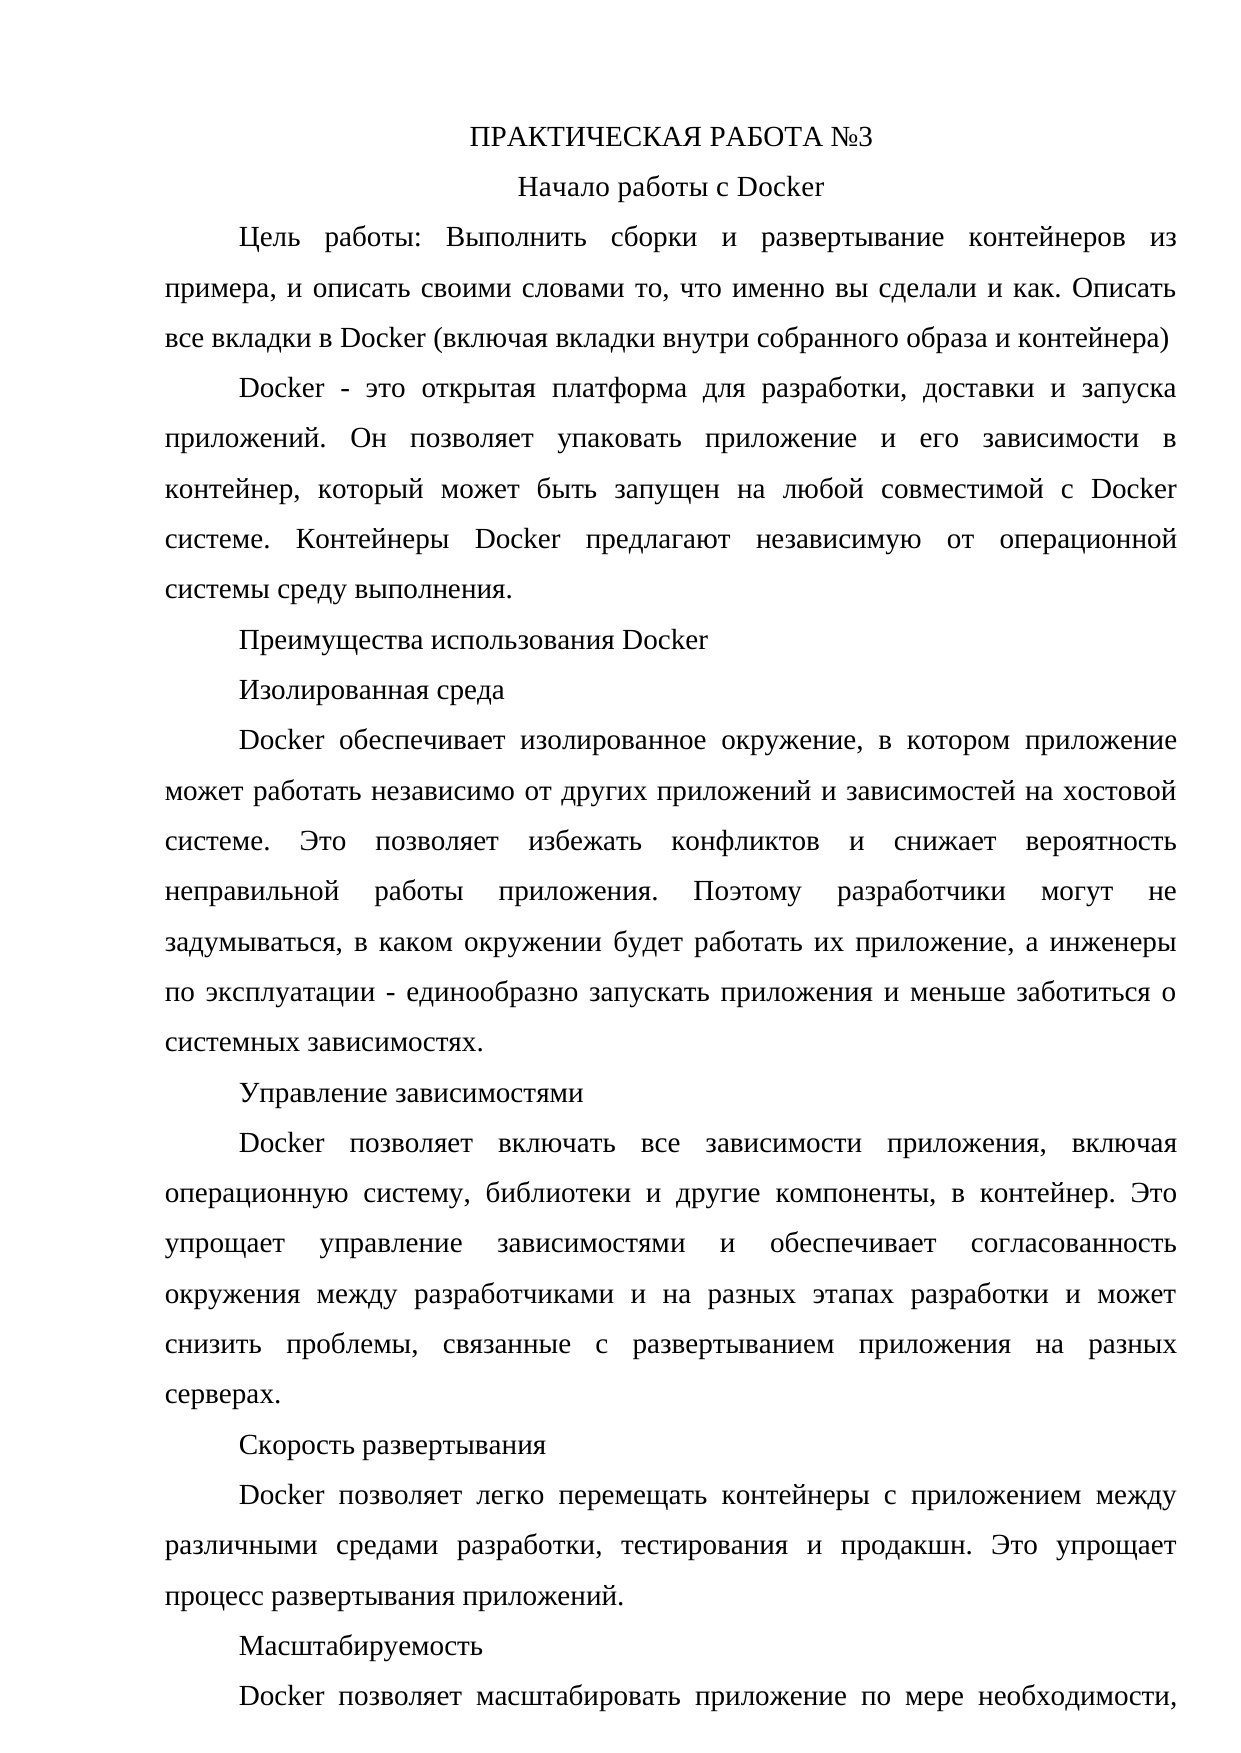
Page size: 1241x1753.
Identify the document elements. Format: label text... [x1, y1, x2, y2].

text Docker - это открытая платформа для разработки, доставки и запуска приложений. Он позволяет упаковать приложение и его зависимости в контейнер, который может быть запущен на любой совместимой с Docker системе. Контейнеры Docker предлагают независимую от операционной системы среду выполнения. [164, 370, 1178, 605]
text Docker обеспечивает изолированное окружение, в котором приложение может работать независимо от других приложений и зависимостей на хостовой системе. Это позволяет избежать конфликтов и снижает вероятность неправильной работы приложения. Поэтому разработчики могут не задумываться, в каком окружении будет работать их приложение, а инженеры по эксплуатации - единообразно запускать приложения и меньше заботиться о системных зависимостях. [164, 722, 1178, 1058]
text Начало работы с Docker [164, 169, 1178, 203]
text ПРАКТИЧЕСКАЯ РАБОТА №3 [164, 119, 1178, 152]
text Преимущества использования Docker [164, 622, 1178, 655]
text Скорость развертывания [164, 1427, 1178, 1460]
text Масштабируемость [164, 1628, 1178, 1662]
text Управление зависимостями [164, 1075, 1178, 1108]
text Изолированная среда [164, 672, 1178, 706]
text Docker позволяет легко перемещать контейнеры с приложением между различными средами разработки, тестирования и продакшн. Это упрощает процесс развертывания приложений. [164, 1477, 1178, 1611]
text Docker позволяет включать все зависимости приложения, включая операционную систему, библиотеки и другие компоненты, в контейнер. Это упрощает управление зависимостями и обеспечивает согласованность окружения между разработчиками и на разных этапах разработки и может снизить проблемы, связанные с развертыванием приложения на разных серверах. [164, 1125, 1178, 1410]
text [164, 1678, 1178, 1712]
text Цель работы: Выполнить сборки и развертывание контейнеров из примера, и описать своими словами то, что именно вы сделали и как. Описать все вкладки в Docker (включая вкладки внутри собранного образа и контейнера) [164, 219, 1178, 353]
